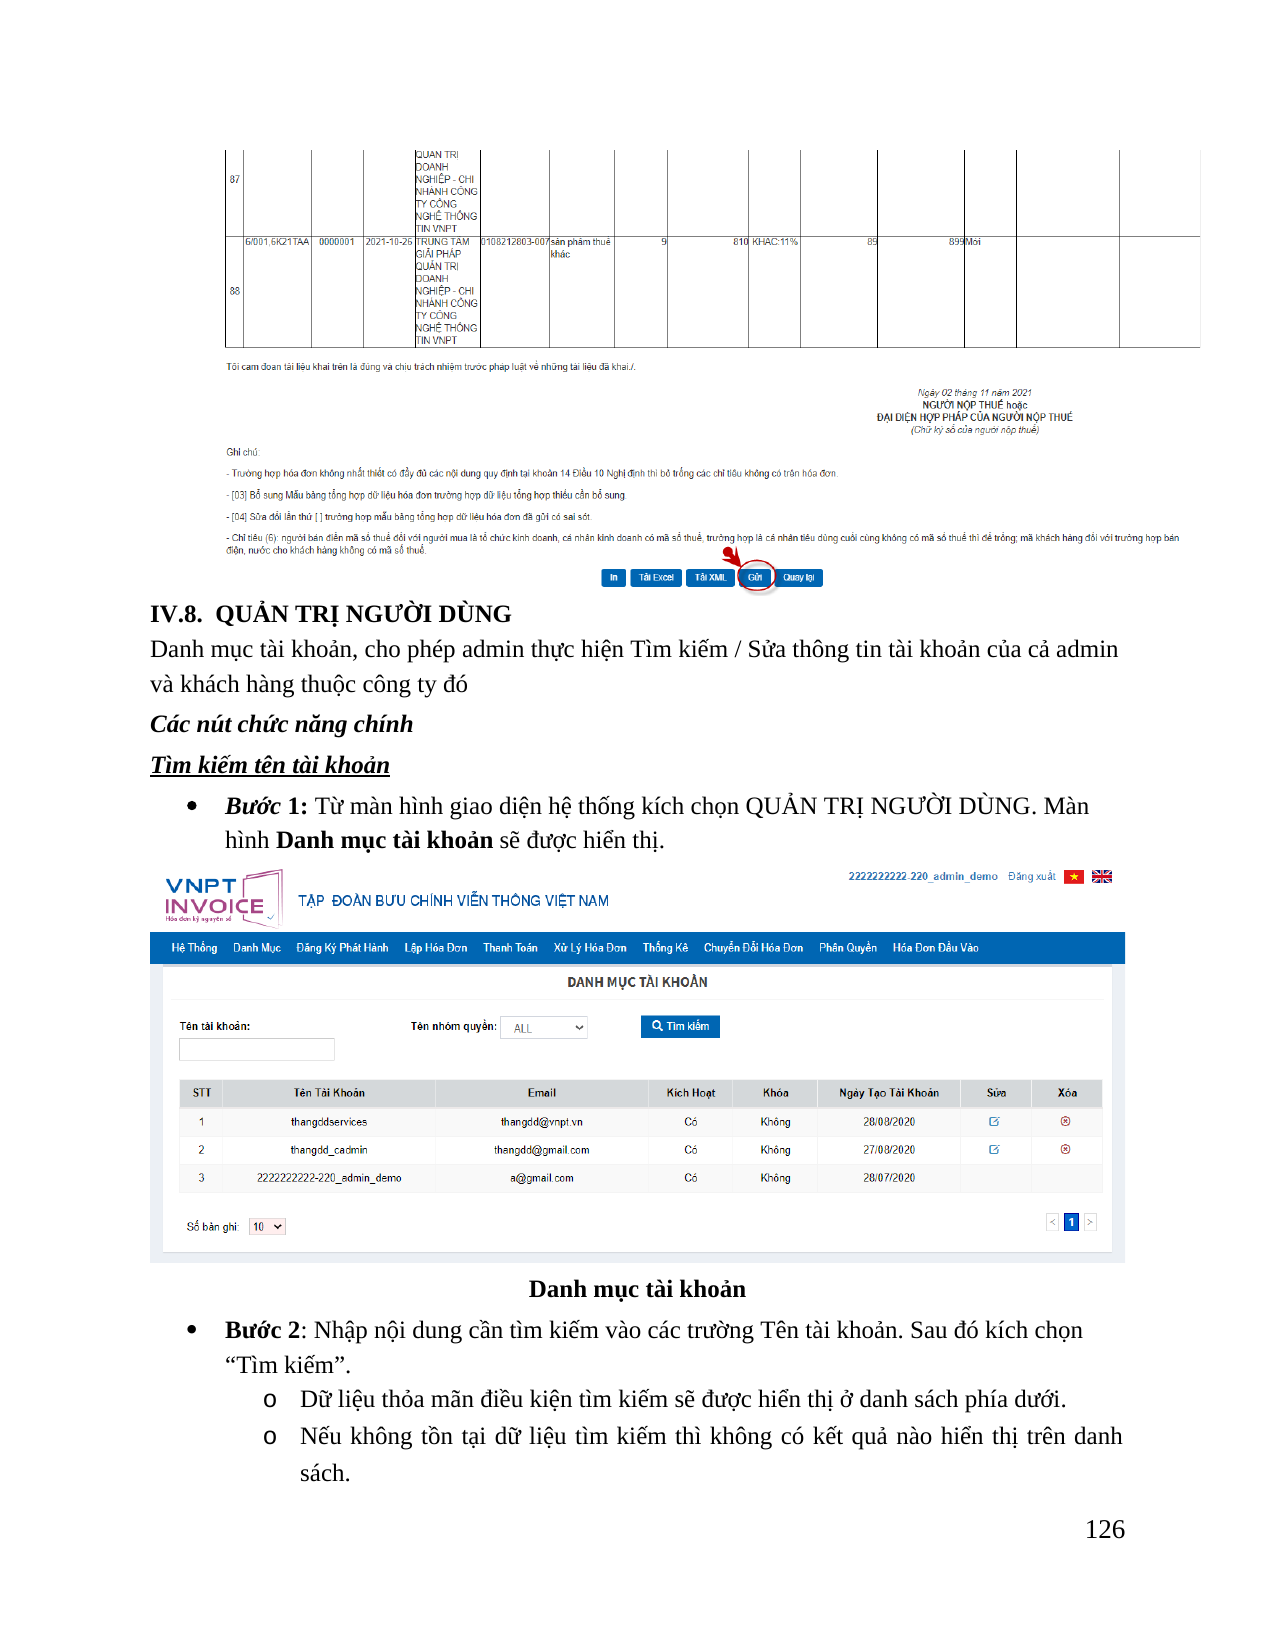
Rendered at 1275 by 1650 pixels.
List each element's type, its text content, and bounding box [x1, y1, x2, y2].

subtitle IV.8. QUẢN TRỊ NGƯỜI DÙNG [150, 599, 1125, 628]
text Tìm kiếm tên tài khoản [150, 750, 1125, 779]
picture [150, 866, 1125, 1263]
list Bước 1: Từ màn hình giao diện hệ thống kích chọn QUẢN TRỊ NGƯỜI DÙNG. Màn hình Danh mục tài khoản sẽ được hiển thị. [187, 791, 1125, 854]
picture [225, 150, 1200, 596]
text Các nút chức năng chính [150, 709, 1125, 738]
list Bước 2: Nhập nội dung cần tìm kiếm vào các trường Tên tài khoản. Sau đó kích chọn “Tìm kiếm”. [187, 1315, 1125, 1378]
text Danh mục tài khoản, cho phép admin thực hiện Tìm kiếm / Sửa thông tin tài khoản của cả admin và khách hàng thuộc công ty đó [150, 634, 1125, 698]
list Dữ liệu thỏa mãn điều kiện tìm kiếm sẽ được hiển thị ở danh sách phía dưới. [262, 1384, 1125, 1415]
list Nếu không tồn tại dữ liệu tìm kiếm thì không có kết quả nào hiển thị trên danh sách. [262, 1421, 1125, 1487]
text Danh mục tài khoản [150, 1274, 1125, 1303]
